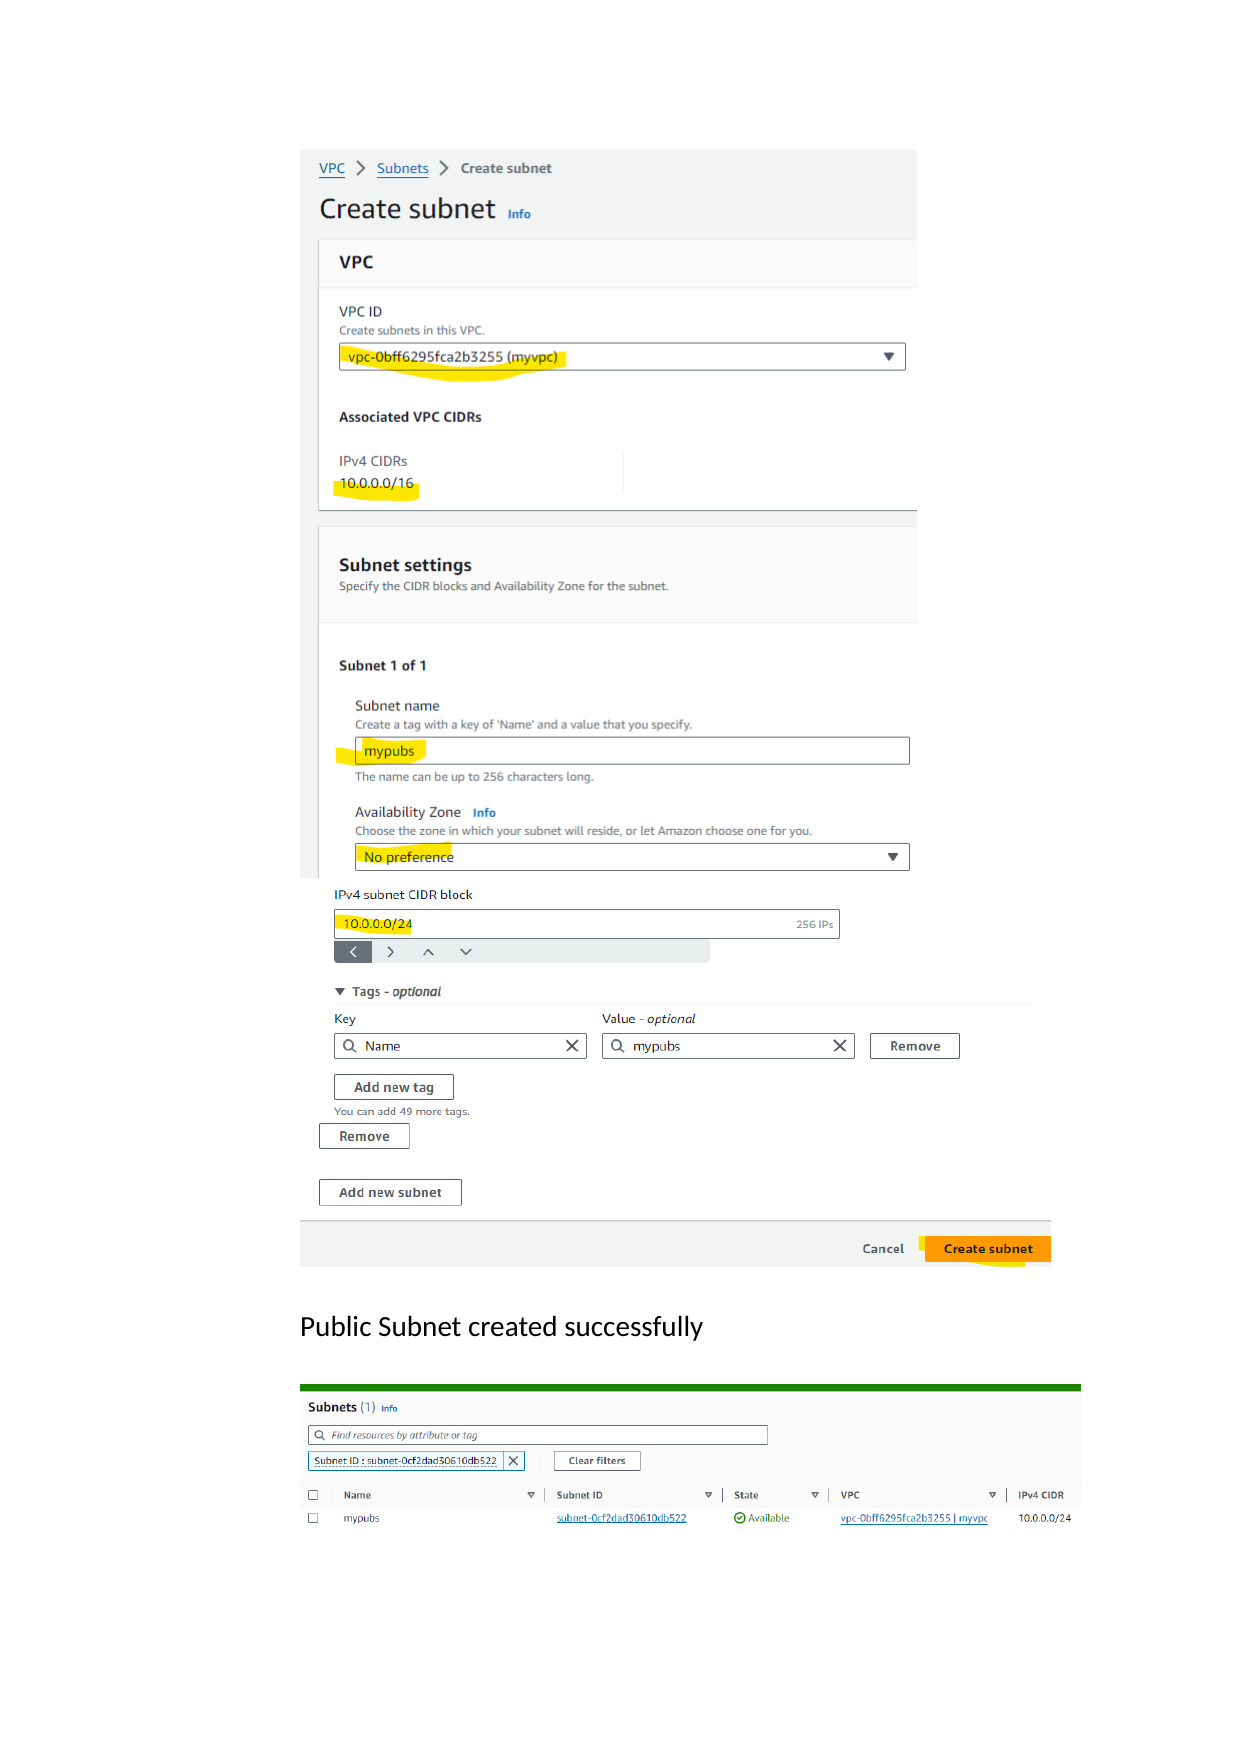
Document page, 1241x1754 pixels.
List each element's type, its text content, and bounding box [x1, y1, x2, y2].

picture [300, 880, 1052, 1267]
picture [300, 150, 917, 878]
picture [300, 1384, 1081, 1529]
list Public Subnet created successfully [300, 1308, 1090, 1343]
